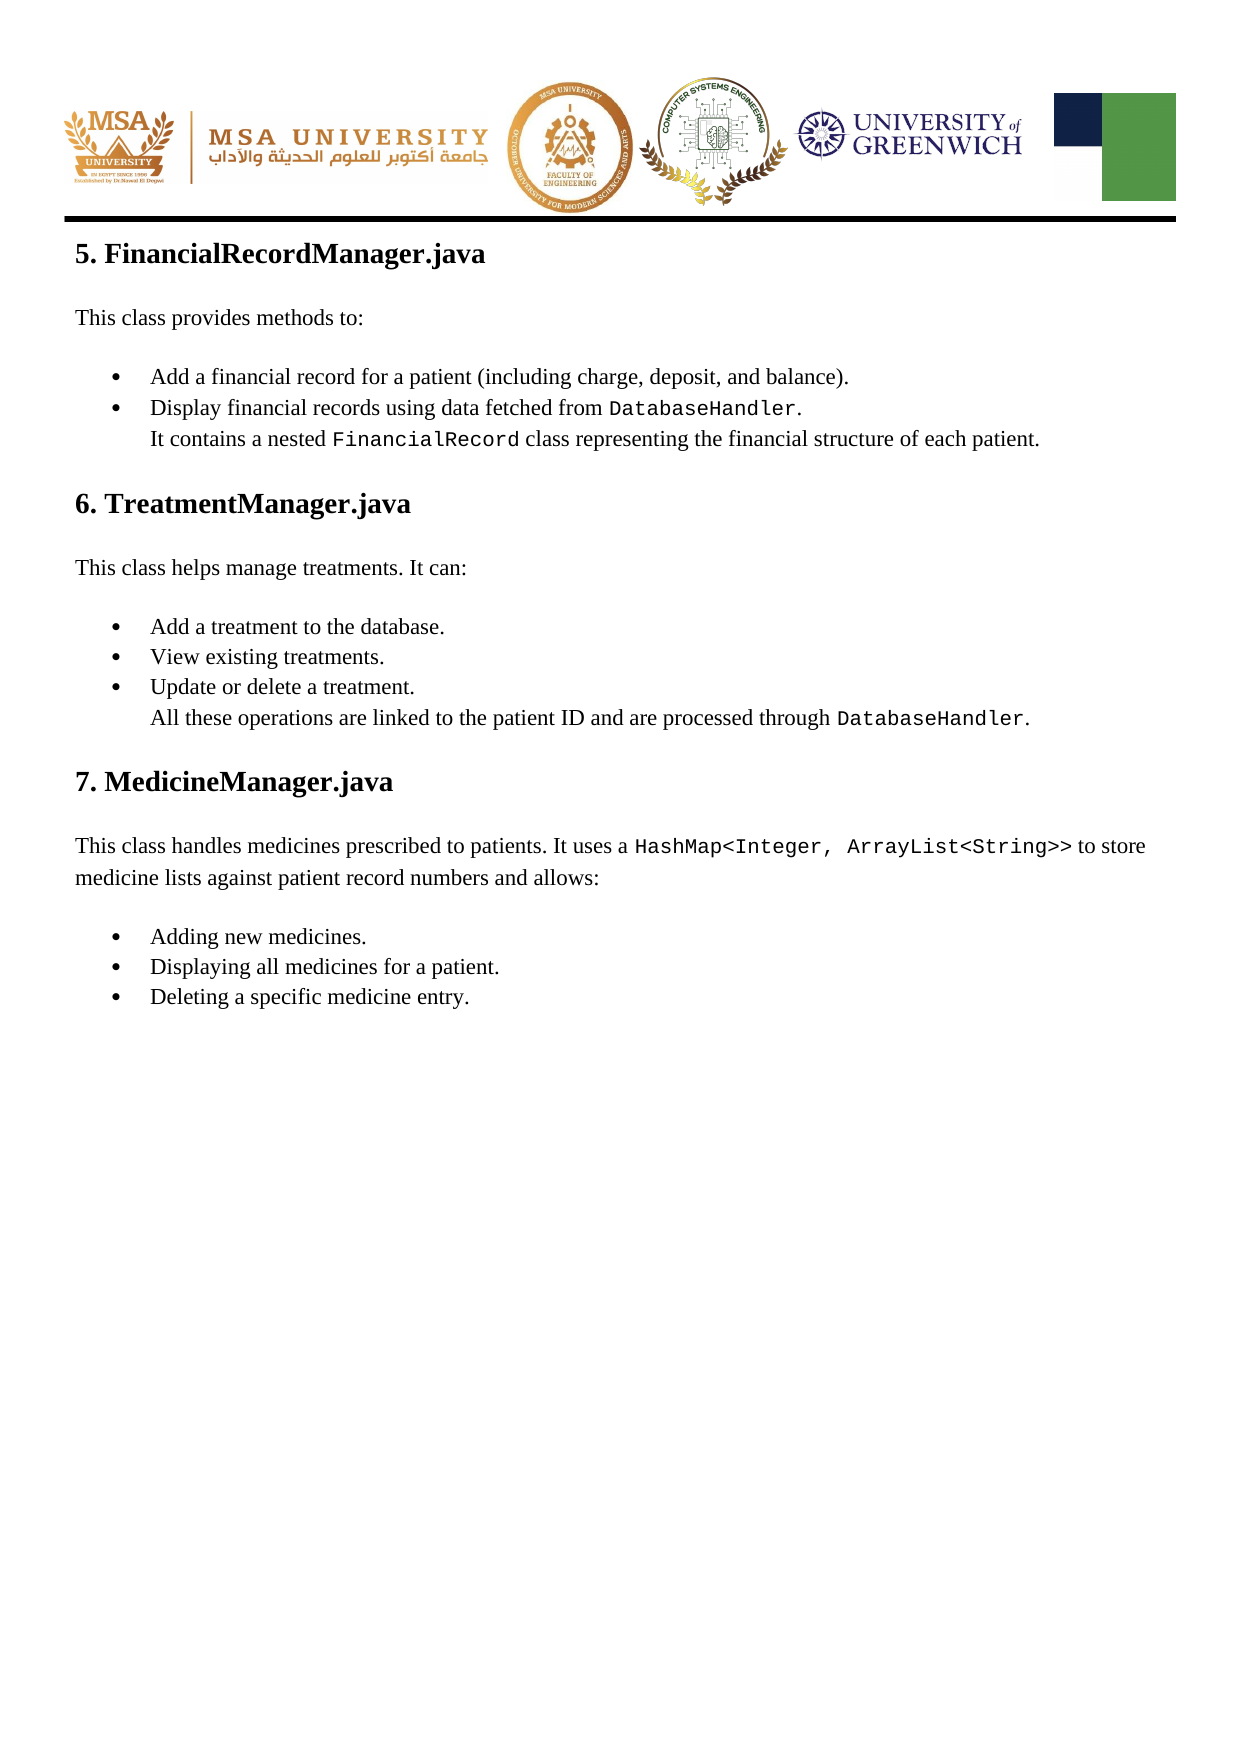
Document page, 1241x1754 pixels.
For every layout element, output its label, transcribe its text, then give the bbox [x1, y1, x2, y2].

list Displaying all medicines for a patient. [112, 953, 1165, 979]
list Add a financial record for a patient (including charge, deposit, and balance). [112, 363, 1165, 390]
list Add a treatment to the database. [112, 613, 1165, 639]
picture [792, 80, 1022, 150]
list View existing treatments. [112, 643, 1165, 669]
subtitle 5. FinancialRecordManager.java [75, 150, 1165, 270]
list Update or delete a treatment. All these operations are linked to the patient ID and are processed through DatabaseHandler. [112, 673, 1165, 731]
picture [639, 65, 788, 150]
subtitle 7. MedicineManager.java [75, 764, 1165, 798]
list Deleting a specific medicine entry. [112, 983, 1165, 1010]
text This class helps manage treatments. It can: [75, 554, 1165, 580]
picture [64, 216, 75, 222]
picture [506, 80, 634, 150]
text This class provides methods to: [75, 304, 1165, 330]
list Display financial records using data fetched from DatabaseHandler. It contains a nested FinancialRecord class representing the financial structure of each patient. [112, 394, 1165, 453]
text This class handles medicines prescribed to patients. It uses a HashMap<Integer, ArrayList<String>> to store medicine lists against patient record numbers and allows: [75, 832, 1165, 890]
subtitle 6. TreatmentManager.java [75, 486, 1165, 519]
list Adding new medicines. [112, 923, 1165, 949]
picture [64, 111, 488, 184]
picture [1165, 216, 1176, 222]
picture [1054, 93, 1176, 201]
